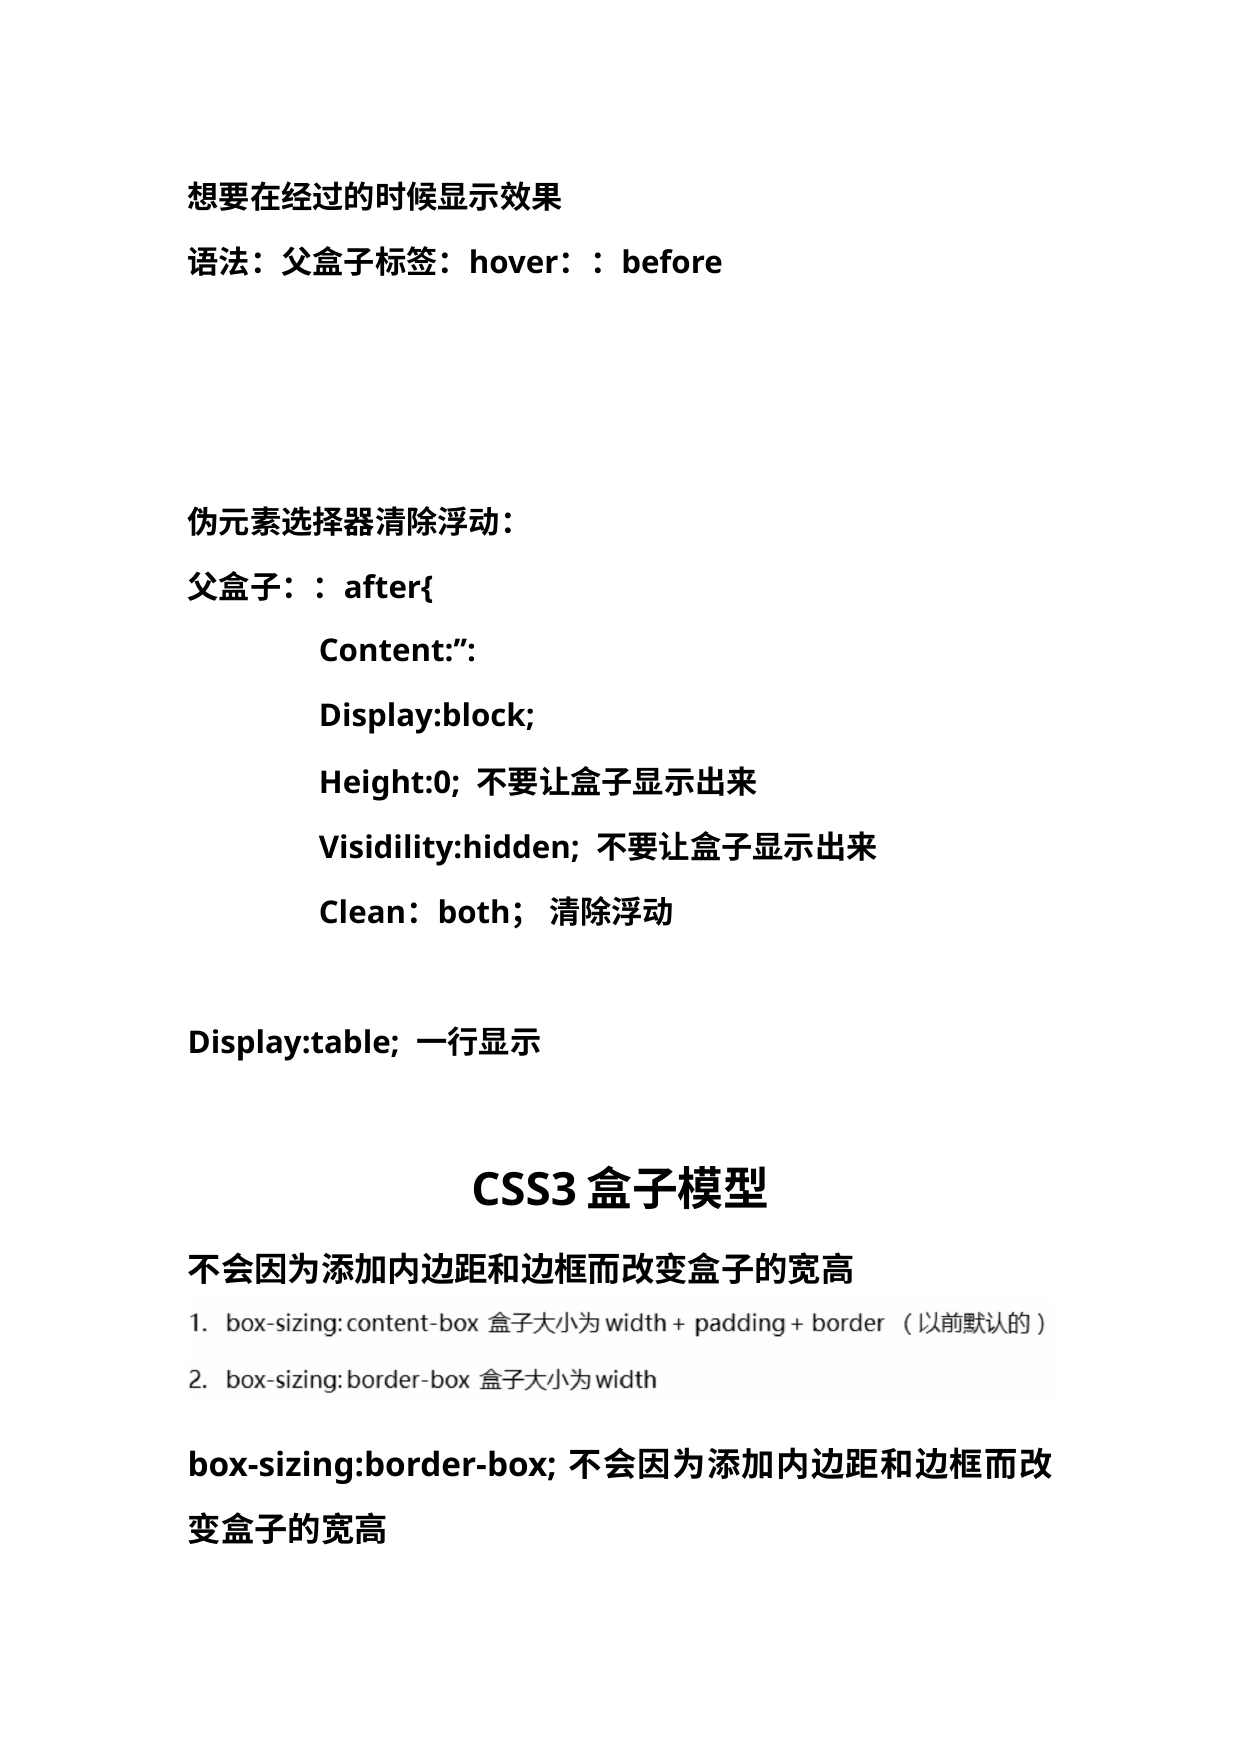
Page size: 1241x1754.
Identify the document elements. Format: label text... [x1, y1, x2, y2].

text 父盒子：：after{ [187, 552, 1053, 617]
text box-sizing:border-box; 不会因为添加内边距和边框而改变盒子的宽高 [187, 1429, 1053, 1559]
text Display:table; 一行显示 [187, 1007, 1053, 1072]
text Visidility:hidden; 不要让盒子显示出来 [187, 812, 1053, 877]
picture [187, 1299, 1053, 1401]
text Height:0; 不要让盒子显示出来 [187, 747, 1053, 812]
text 想要在经过的时候显示效果 [187, 162, 1053, 227]
text 伪元素选择器清除浮动： [187, 487, 1053, 552]
text Clean：both； 清除浮动 [187, 877, 1053, 942]
text Display:block; [187, 682, 1053, 747]
text Content:’’: [187, 617, 1053, 682]
text 语法：父盒子标签：hover：：before [187, 227, 1053, 292]
text CSS3盒子模型 [187, 1137, 1053, 1234]
text 不会因为添加内边距和边框而改变盒子的宽高 [187, 1234, 1053, 1299]
